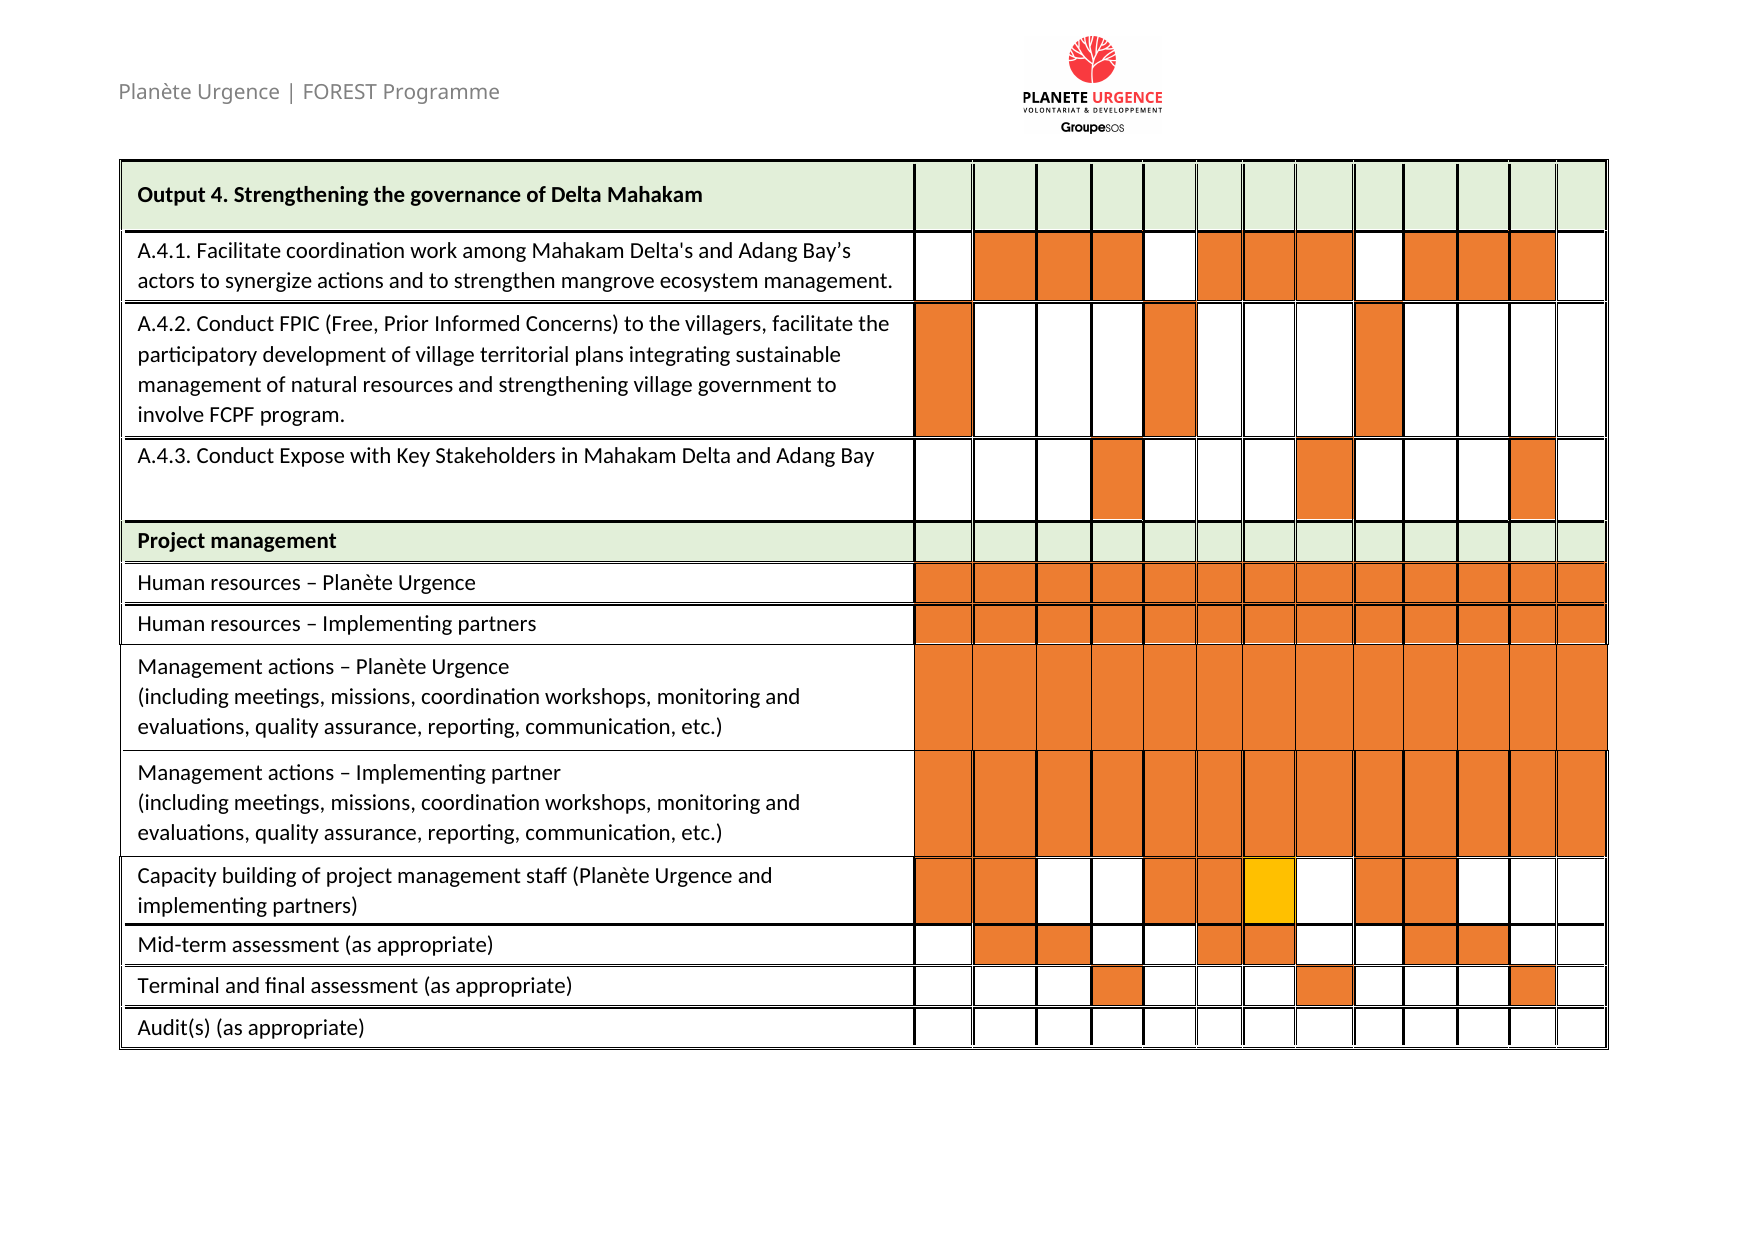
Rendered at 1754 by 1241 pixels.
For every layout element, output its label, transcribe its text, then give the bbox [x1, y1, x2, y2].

table_cell [1457, 1009, 1509, 1047]
table_cell [1038, 751, 1090, 856]
table_cell [1198, 564, 1241, 602]
table_cell [1197, 160, 1243, 229]
table_cell [1145, 859, 1195, 923]
table_cell [1558, 751, 1605, 856]
table_cell [1459, 233, 1508, 300]
table_cell [1093, 233, 1142, 300]
table_cell [1459, 606, 1508, 643]
table_cell [1038, 523, 1090, 561]
table_cell [1354, 162, 1403, 229]
table_cell [1091, 1009, 1143, 1047]
table_cell [1297, 523, 1352, 561]
table_cell [1144, 645, 1196, 750]
table_cell Capacity building of project management staff (Planète Urgence and implementing partners) [122, 857, 913, 923]
table_cell [1459, 926, 1508, 964]
table_cell [1459, 859, 1508, 923]
table_cell Human resources – Planète Urgence [122, 561, 913, 602]
table_cell [1459, 440, 1508, 519]
table_cell [1356, 564, 1402, 602]
table_cell [1558, 856, 1606, 923]
table_cell [1511, 967, 1555, 1005]
table_cell Audit(s) (as appropriate) [120, 1005, 914, 1047]
table_cell Human resources – Implementing partners [122, 602, 913, 643]
table_cell [1038, 564, 1090, 602]
table_cell [1091, 160, 1143, 229]
table_cell [1405, 233, 1456, 300]
table_cell [916, 926, 971, 964]
table_cell [975, 859, 1035, 923]
table_cell A.4.1. Facilitate coordination work among Mahakam Delta's and Adang Bay’s actors to synergize actions and to strengthen mangrove ecosystem management. [120, 230, 913, 300]
table_cell [1405, 606, 1456, 643]
table_cell [1296, 645, 1353, 750]
table_cell [1405, 926, 1456, 964]
table_cell [1143, 1008, 1197, 1047]
table_cell [1198, 440, 1241, 519]
table_cell [1038, 233, 1090, 300]
table_cell [1297, 304, 1352, 436]
table_cell [1198, 606, 1241, 643]
table_cell [916, 233, 971, 300]
table_cell [1245, 967, 1294, 1005]
table_cell [1245, 233, 1294, 300]
table_cell [1297, 233, 1352, 300]
table_cell Output 4. Strengthening the governance of Delta Mahakam [122, 162, 914, 229]
table_cell [975, 926, 1035, 964]
table_cell [1245, 304, 1294, 436]
table_cell [1145, 523, 1195, 561]
table_cell [1556, 1005, 1607, 1047]
table_cell [1243, 161, 1296, 229]
table_cell [1297, 440, 1352, 519]
table_cell Terminal and final assessment (as appropriate) [122, 964, 913, 1005]
table_cell [1093, 440, 1142, 519]
table_cell [1404, 645, 1457, 750]
table_cell [1198, 233, 1241, 300]
table_cell [1093, 967, 1142, 1005]
table_cell [1198, 859, 1241, 923]
table_cell [1356, 304, 1402, 436]
table_cell [1145, 440, 1195, 519]
table_cell [1145, 751, 1195, 856]
table_cell [1093, 304, 1142, 436]
table_cell [1558, 561, 1606, 602]
table_cell [1245, 523, 1294, 561]
table_cell [1556, 300, 1607, 436]
table_cell [1405, 751, 1456, 856]
table_cell [1459, 304, 1508, 436]
table_cell [1511, 926, 1555, 964]
table_cell [1511, 304, 1555, 436]
table_cell [1405, 523, 1456, 561]
table_cell [1511, 564, 1555, 602]
table_cell [915, 645, 972, 750]
table_cell [1405, 440, 1456, 519]
table_cell [1093, 926, 1142, 964]
table_cell Project management [120, 520, 913, 561]
table_cell [1511, 233, 1555, 300]
table_cell [916, 304, 971, 436]
table_cell [915, 751, 971, 856]
table_cell A.4.3. Conduct Expose with Key Stakeholders in Mahakam Delta and Adang Bay [122, 436, 913, 519]
table_cell [973, 645, 1036, 750]
table_cell [1509, 162, 1556, 229]
table_cell [1143, 161, 1197, 229]
table_cell [1245, 859, 1294, 923]
table_cell [1405, 304, 1456, 436]
table_cell [1356, 606, 1402, 643]
table_cell [1356, 233, 1402, 300]
table_cell [1354, 1009, 1403, 1047]
table_cell [1356, 523, 1402, 561]
table_cell [1556, 161, 1605, 229]
table_cell [973, 162, 1036, 229]
table_cell [1459, 967, 1508, 1005]
table_cell [914, 160, 973, 229]
table_cell [1511, 523, 1555, 561]
table_cell [1403, 1009, 1457, 1047]
table_cell [1405, 564, 1456, 602]
table_cell [1198, 967, 1241, 1005]
table_cell [1198, 751, 1241, 856]
table_cell [1457, 160, 1509, 229]
table_cell [1198, 523, 1241, 561]
table_cell [1459, 751, 1508, 856]
table_cell [1510, 645, 1556, 750]
table_cell [975, 967, 1035, 1005]
picture [1023, 36, 1162, 134]
table_cell [1458, 645, 1509, 750]
table_cell Management actions – Implementing partner (including meetings, missions, coordination workshops, monitoring and evaluations, quality assurance, reporting, communication, etc.) [121, 750, 914, 856]
table_cell [975, 304, 1035, 436]
table_cell [1509, 1009, 1556, 1047]
table_cell [1297, 926, 1352, 964]
table_cell [1405, 859, 1456, 923]
table_cell [1093, 564, 1142, 602]
table_cell [973, 1009, 1036, 1047]
table_cell [1356, 967, 1402, 1005]
table_cell [914, 1005, 973, 1047]
table_cell [1145, 564, 1195, 602]
table_cell [1245, 440, 1294, 519]
table_cell [1557, 645, 1607, 750]
table_cell [1356, 440, 1402, 519]
table_cell [1356, 751, 1402, 856]
table_cell [975, 233, 1035, 300]
table_cell [1038, 859, 1090, 923]
table_cell [1403, 162, 1457, 229]
table_cell [1038, 926, 1090, 964]
table_cell [1092, 645, 1143, 750]
table_cell A.4.2. Conduct FPIC (Free, Prior Informed Concerns) to the villagers, facilitate the participatory development of village territorial plans integrating sustainable management of natural resources and strengthening village government to involve FCPF program. [120, 300, 914, 436]
table_cell [975, 440, 1035, 519]
table_cell [1197, 645, 1242, 750]
table_cell [1459, 564, 1508, 602]
table_cell [1245, 564, 1294, 602]
table_cell [1038, 967, 1090, 1005]
table_cell [1093, 859, 1142, 923]
table_cell [1093, 606, 1142, 643]
table_cell [1145, 233, 1195, 300]
table_cell [1036, 162, 1091, 229]
table_cell [1459, 523, 1508, 561]
table_cell [1145, 926, 1195, 964]
table_cell [916, 523, 971, 561]
table_cell [1296, 160, 1354, 229]
table_cell [1036, 1009, 1091, 1047]
table_cell [1297, 606, 1352, 643]
table_cell [1297, 564, 1352, 602]
table_cell [1037, 645, 1091, 750]
table_cell [975, 606, 1035, 643]
table_cell [916, 967, 971, 1005]
table_cell [1356, 926, 1402, 964]
table_cell [975, 751, 1035, 856]
table_cell [916, 564, 971, 602]
table_cell [1356, 859, 1402, 923]
table_cell [1145, 606, 1195, 643]
table_cell [1245, 606, 1294, 643]
table_cell [1093, 523, 1142, 561]
table_cell [1038, 606, 1090, 643]
table_cell [1245, 926, 1294, 964]
table_cell [1145, 304, 1195, 436]
table_cell [975, 564, 1035, 602]
table_cell [1243, 645, 1295, 750]
table_cell [1297, 751, 1352, 856]
table_cell [1558, 602, 1606, 643]
table_cell [975, 523, 1035, 561]
table_cell [916, 606, 971, 643]
table_cell [1511, 606, 1555, 643]
table_cell [916, 440, 971, 519]
table_cell [1198, 304, 1241, 436]
table_cell [1093, 751, 1142, 856]
table_cell [1511, 859, 1555, 923]
table_cell [1511, 751, 1555, 856]
table_cell [1145, 967, 1195, 1005]
table_cell [1558, 520, 1607, 561]
table_cell [1354, 645, 1403, 750]
table_cell [1296, 1005, 1354, 1047]
table_cell Mid-term assessment (as appropriate) [122, 923, 913, 964]
table_cell Management actions – Planète Urgence (including meetings, missions, coordination workshops, monitoring and evaluations, quality assurance, reporting, communication, etc.) [121, 645, 914, 750]
table_cell [1511, 440, 1555, 519]
table_cell [916, 859, 971, 923]
table_cell [1038, 304, 1090, 436]
table_cell [1198, 926, 1241, 964]
table_cell [1243, 1008, 1296, 1047]
table_cell [1558, 436, 1606, 519]
table_cell [1297, 967, 1352, 1005]
table_cell [1245, 751, 1294, 856]
table_cell [1405, 967, 1456, 1005]
table_cell [1558, 230, 1607, 300]
table_cell [1558, 964, 1606, 1005]
table_cell [1038, 440, 1090, 519]
table_cell [1297, 859, 1352, 923]
table_cell [1197, 1005, 1243, 1047]
table_cell [1558, 923, 1605, 964]
